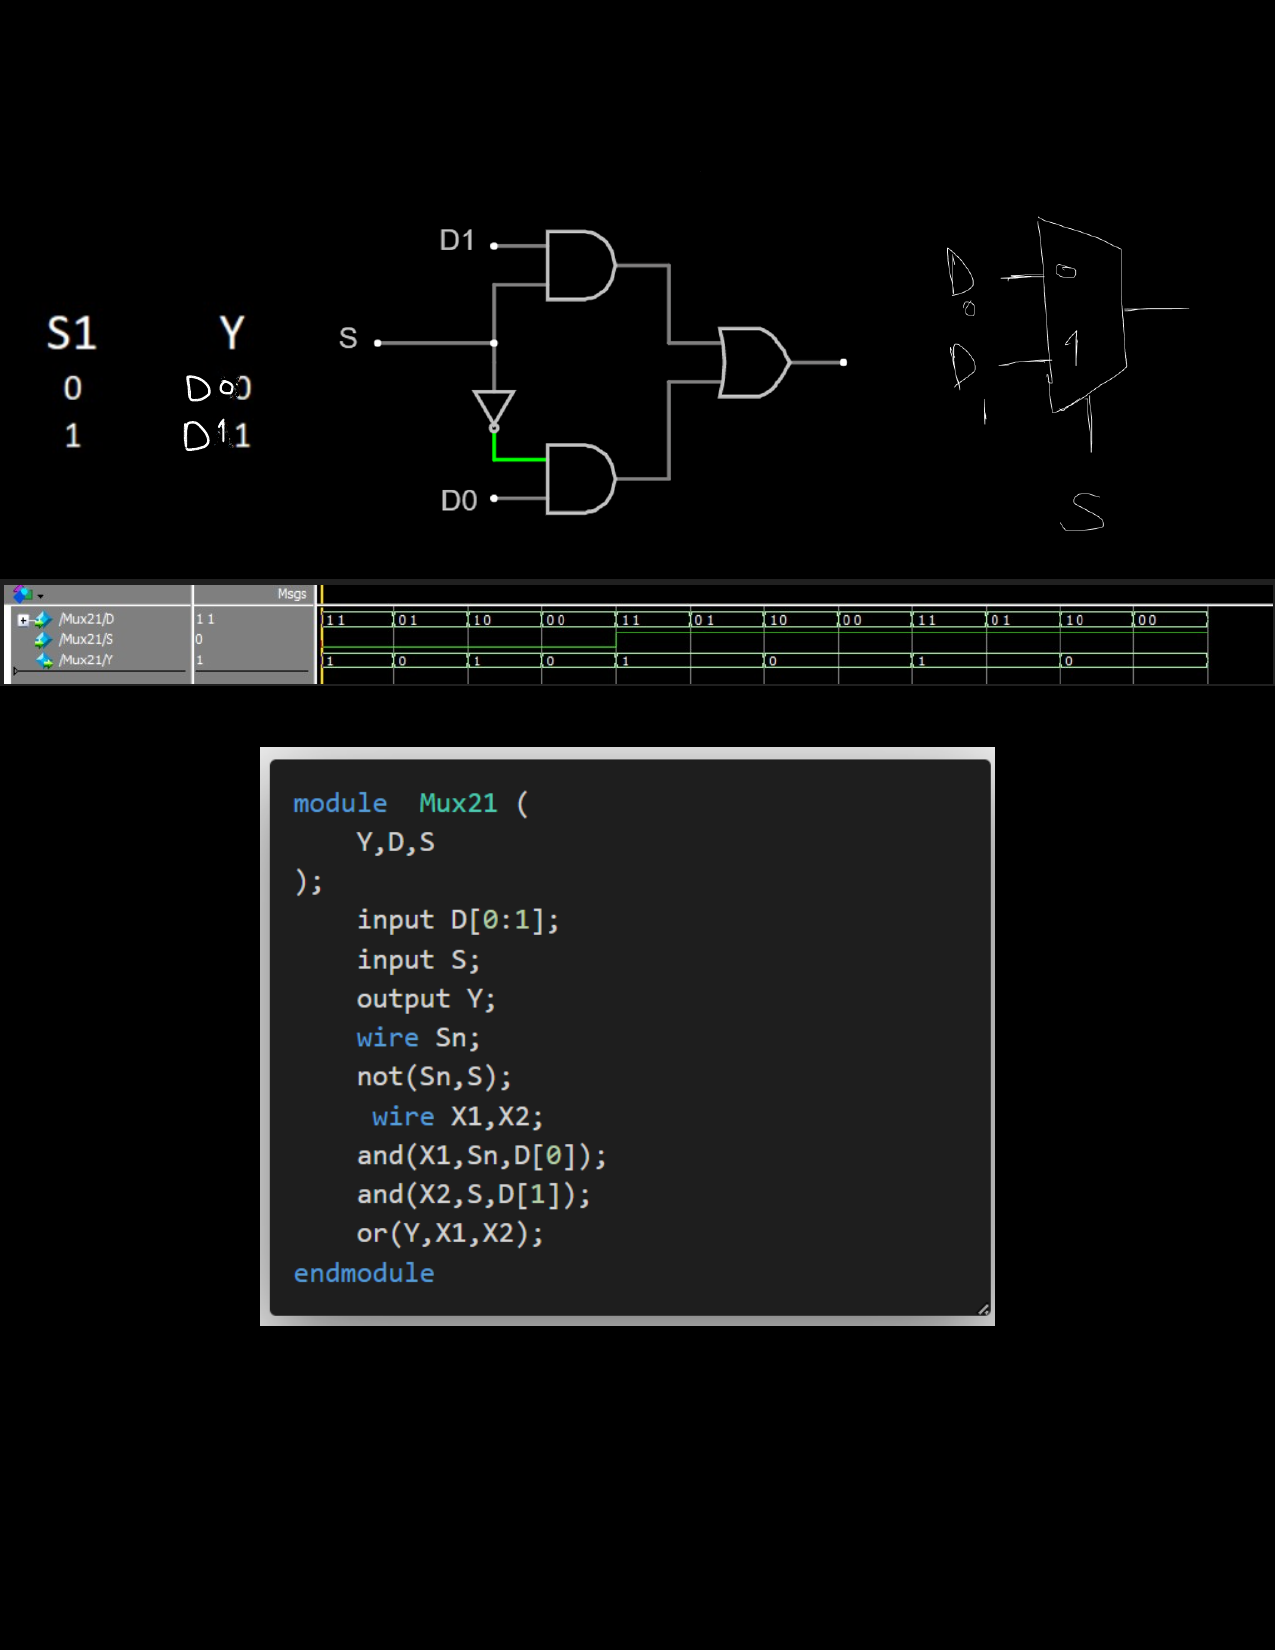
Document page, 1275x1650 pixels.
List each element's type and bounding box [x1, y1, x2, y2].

picture [18, 280, 287, 473]
picture [300, 165, 1275, 559]
picture [0, 579, 1275, 686]
picture [260, 747, 995, 1326]
